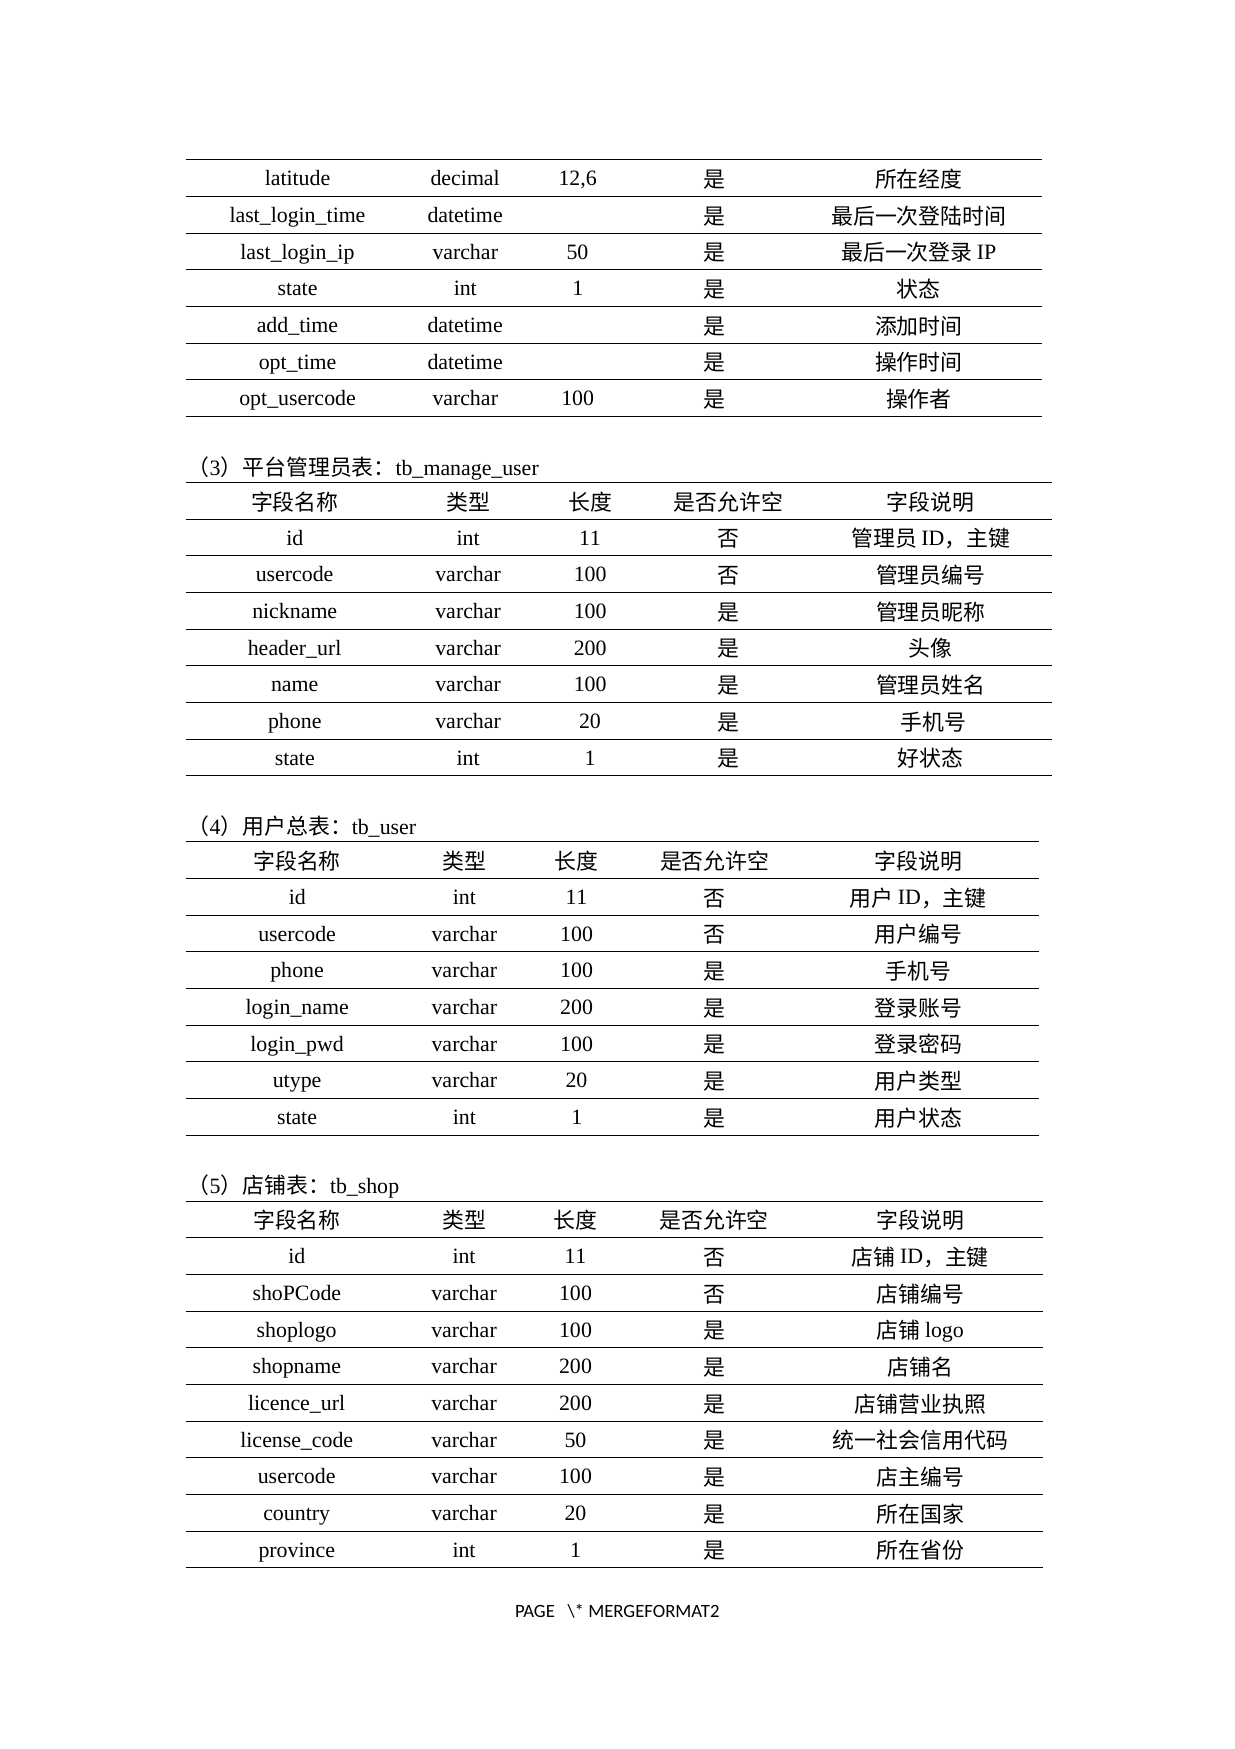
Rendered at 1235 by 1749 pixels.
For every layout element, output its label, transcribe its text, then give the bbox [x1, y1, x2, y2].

table_cell name [186, 666, 403, 702]
table_header 类型 [403, 483, 533, 518]
table_cell state [186, 270, 409, 306]
table_cell varchar [403, 556, 533, 592]
table_cell varchar [407, 1458, 521, 1494]
table_cell 店铺编号 [798, 1275, 1042, 1311]
table_cell varchar [407, 1422, 521, 1457]
table_cell id [186, 520, 403, 555]
table_cell id [186, 1238, 407, 1274]
table_cell varchar [403, 666, 533, 702]
table_cell [521, 307, 634, 342]
table_cell license_code [186, 1422, 407, 1457]
table_cell 100 [533, 593, 647, 628]
table_header 字段说明 [797, 842, 1039, 878]
table_cell 是 [647, 666, 809, 702]
table_cell int [409, 270, 521, 306]
table_cell 是 [630, 1348, 798, 1384]
table_cell 管理员姓名 [809, 666, 1052, 702]
table_cell 操作时间 [795, 344, 1042, 379]
table_cell 100 [521, 380, 634, 416]
table_cell 登录账号 [797, 989, 1039, 1024]
table_cell 好状态 [809, 740, 1052, 775]
table_cell 是 [634, 160, 795, 196]
table_cell 是 [630, 1532, 798, 1567]
table_header 类型 [408, 842, 521, 878]
table_cell state [186, 740, 403, 775]
table_cell 是 [647, 703, 809, 738]
table_header 长度 [521, 1202, 630, 1237]
table_cell id [186, 879, 408, 914]
table_cell 是 [634, 307, 795, 342]
table_cell varchar [409, 234, 521, 269]
table_cell shoPCode [186, 1275, 407, 1311]
table_cell 200 [521, 1348, 630, 1384]
table_header 字段名称 [186, 1202, 407, 1237]
table_cell utype [186, 1062, 408, 1098]
table_cell 是 [647, 593, 809, 628]
table_cell varchar [407, 1275, 521, 1311]
table_cell [521, 344, 634, 379]
table_cell 用户ID，主键 [797, 879, 1039, 914]
table_cell datetime [409, 344, 521, 379]
table_cell 所在省份 [798, 1532, 1042, 1567]
table_cell 100 [521, 1275, 630, 1311]
table_cell 是 [630, 1312, 798, 1347]
table_cell varchar [407, 1385, 521, 1421]
table_cell 登录密码 [797, 1026, 1039, 1061]
table_cell 用户类型 [797, 1062, 1039, 1098]
table_cell varchar [403, 593, 533, 628]
table_cell varchar [407, 1495, 521, 1531]
table_cell 头像 [809, 630, 1052, 665]
table_cell 店铺名 [798, 1348, 1042, 1384]
table_cell 店铺营业执照 [798, 1385, 1042, 1421]
table_cell last_login_ip [186, 234, 409, 269]
table_cell country [186, 1495, 407, 1531]
table_cell 状态 [795, 270, 1042, 306]
table_cell int [408, 879, 521, 914]
table_cell 是 [632, 1099, 797, 1134]
table_cell 50 [521, 234, 634, 269]
text （4）用户总表：tb_user [187, 809, 1047, 841]
table_cell 100 [521, 1458, 630, 1494]
table_cell 店主编号 [798, 1458, 1042, 1494]
table_cell 是 [647, 630, 809, 665]
table_cell 是 [630, 1422, 798, 1457]
table_cell 店铺logo [798, 1312, 1042, 1347]
table_cell 20 [521, 1495, 630, 1531]
table_header 是否允许空 [630, 1202, 798, 1237]
table_cell 否 [647, 556, 809, 592]
table_cell 否 [630, 1275, 798, 1311]
table_cell 100 [521, 1312, 630, 1347]
table_header 是否允许空 [647, 483, 809, 518]
table_header 长度 [521, 842, 632, 878]
table_cell header_url [186, 630, 403, 665]
table_cell 11 [533, 520, 647, 555]
table_cell last_login_time [186, 197, 409, 232]
table_cell 是 [634, 197, 795, 232]
table_cell 200 [533, 630, 647, 665]
table_cell varchar [407, 1312, 521, 1347]
table_cell 200 [521, 989, 632, 1024]
table_cell add_time [186, 307, 409, 342]
table_cell 是 [634, 270, 795, 306]
table_cell 100 [533, 666, 647, 702]
table_cell varchar [409, 380, 521, 416]
table_cell int [403, 740, 533, 775]
table_cell 是 [630, 1458, 798, 1494]
table_cell 50 [521, 1422, 630, 1457]
table_cell usercode [186, 1458, 407, 1494]
table_cell int [408, 1099, 521, 1134]
table_cell 管理员编号 [809, 556, 1052, 592]
table_cell 100 [521, 1026, 632, 1061]
table_cell 是 [632, 1062, 797, 1098]
table_header 类型 [407, 1202, 521, 1237]
table_cell datetime [409, 197, 521, 232]
table_cell varchar [407, 1348, 521, 1384]
table_cell int [407, 1532, 521, 1567]
table_cell 用户状态 [797, 1099, 1039, 1134]
table_cell 否 [632, 916, 797, 951]
table_cell varchar [408, 989, 521, 1024]
table_cell login_name [186, 989, 408, 1024]
table_cell phone [186, 703, 403, 738]
table_header 字段说明 [798, 1202, 1042, 1237]
table_cell latitude [186, 160, 409, 196]
table_cell 管理员ID，主键 [809, 520, 1052, 555]
table_cell usercode [186, 916, 408, 951]
table_cell varchar [403, 630, 533, 665]
table_cell 否 [647, 520, 809, 555]
table_cell opt_usercode [186, 380, 409, 416]
table_cell 1 [521, 270, 634, 306]
table_cell 添加时间 [795, 307, 1042, 342]
table_cell 是 [634, 380, 795, 416]
table_cell [521, 197, 634, 232]
table_cell 所在国家 [798, 1495, 1042, 1531]
table_cell 操作者 [795, 380, 1042, 416]
table_cell 是 [630, 1495, 798, 1531]
table_cell varchar [408, 1026, 521, 1061]
table_cell usercode [186, 556, 403, 592]
table_cell 管理员昵称 [809, 593, 1052, 628]
table_cell 否 [632, 879, 797, 914]
table_cell 所在经度 [795, 160, 1042, 196]
table_cell varchar [408, 952, 521, 988]
table_cell decimal [409, 160, 521, 196]
table_cell shopname [186, 1348, 407, 1384]
table_cell 是 [632, 952, 797, 988]
text （5）店铺表：tb_shop [187, 1168, 1047, 1201]
table_cell 是 [632, 989, 797, 1024]
table_cell 手机号 [797, 952, 1039, 988]
table_cell 统一社会信用代码 [798, 1422, 1042, 1457]
table_cell 20 [533, 703, 647, 738]
table_cell 11 [521, 879, 632, 914]
table_cell 是 [630, 1385, 798, 1421]
table_cell 是 [647, 740, 809, 775]
table_header 字段说明 [809, 483, 1052, 518]
table_cell int [403, 520, 533, 555]
table_cell phone [186, 952, 408, 988]
table_header 字段名称 [186, 483, 403, 518]
table_cell 是 [632, 1026, 797, 1061]
table_header 长度 [533, 483, 647, 518]
table_cell 20 [521, 1062, 632, 1098]
table_cell 11 [521, 1238, 630, 1274]
table_cell 1 [533, 740, 647, 775]
table_cell nickname [186, 593, 403, 628]
table_cell 最后一次登陆时间 [795, 197, 1042, 232]
table_header 是否允许空 [632, 842, 797, 878]
table_cell shoplogo [186, 1312, 407, 1347]
table_cell 是 [634, 234, 795, 269]
table_cell 1 [521, 1532, 630, 1567]
table_cell varchar [408, 916, 521, 951]
table_cell opt_time [186, 344, 409, 379]
table_cell 最后一次登录IP [795, 234, 1042, 269]
table_cell 200 [521, 1385, 630, 1421]
table_cell 用户编号 [797, 916, 1039, 951]
table_header 字段名称 [186, 842, 408, 878]
table_cell datetime [409, 307, 521, 342]
table_cell 100 [521, 952, 632, 988]
table_cell 1 [521, 1099, 632, 1134]
table_cell int [407, 1238, 521, 1274]
table_cell varchar [403, 703, 533, 738]
table_cell 店铺ID，主键 [798, 1238, 1042, 1274]
table_cell licence_url [186, 1385, 407, 1421]
table_cell 100 [521, 916, 632, 951]
table_cell 手机号 [809, 703, 1052, 738]
table_cell login_pwd [186, 1026, 408, 1061]
table_cell 是 [634, 344, 795, 379]
table_cell 100 [533, 556, 647, 592]
table_cell state [186, 1099, 408, 1134]
table_cell 否 [630, 1238, 798, 1274]
table_cell province [186, 1532, 407, 1567]
list 平台管理员表：tb_manage_user [187, 449, 1047, 482]
table_cell 12,6 [521, 160, 634, 196]
table_cell varchar [408, 1062, 521, 1098]
